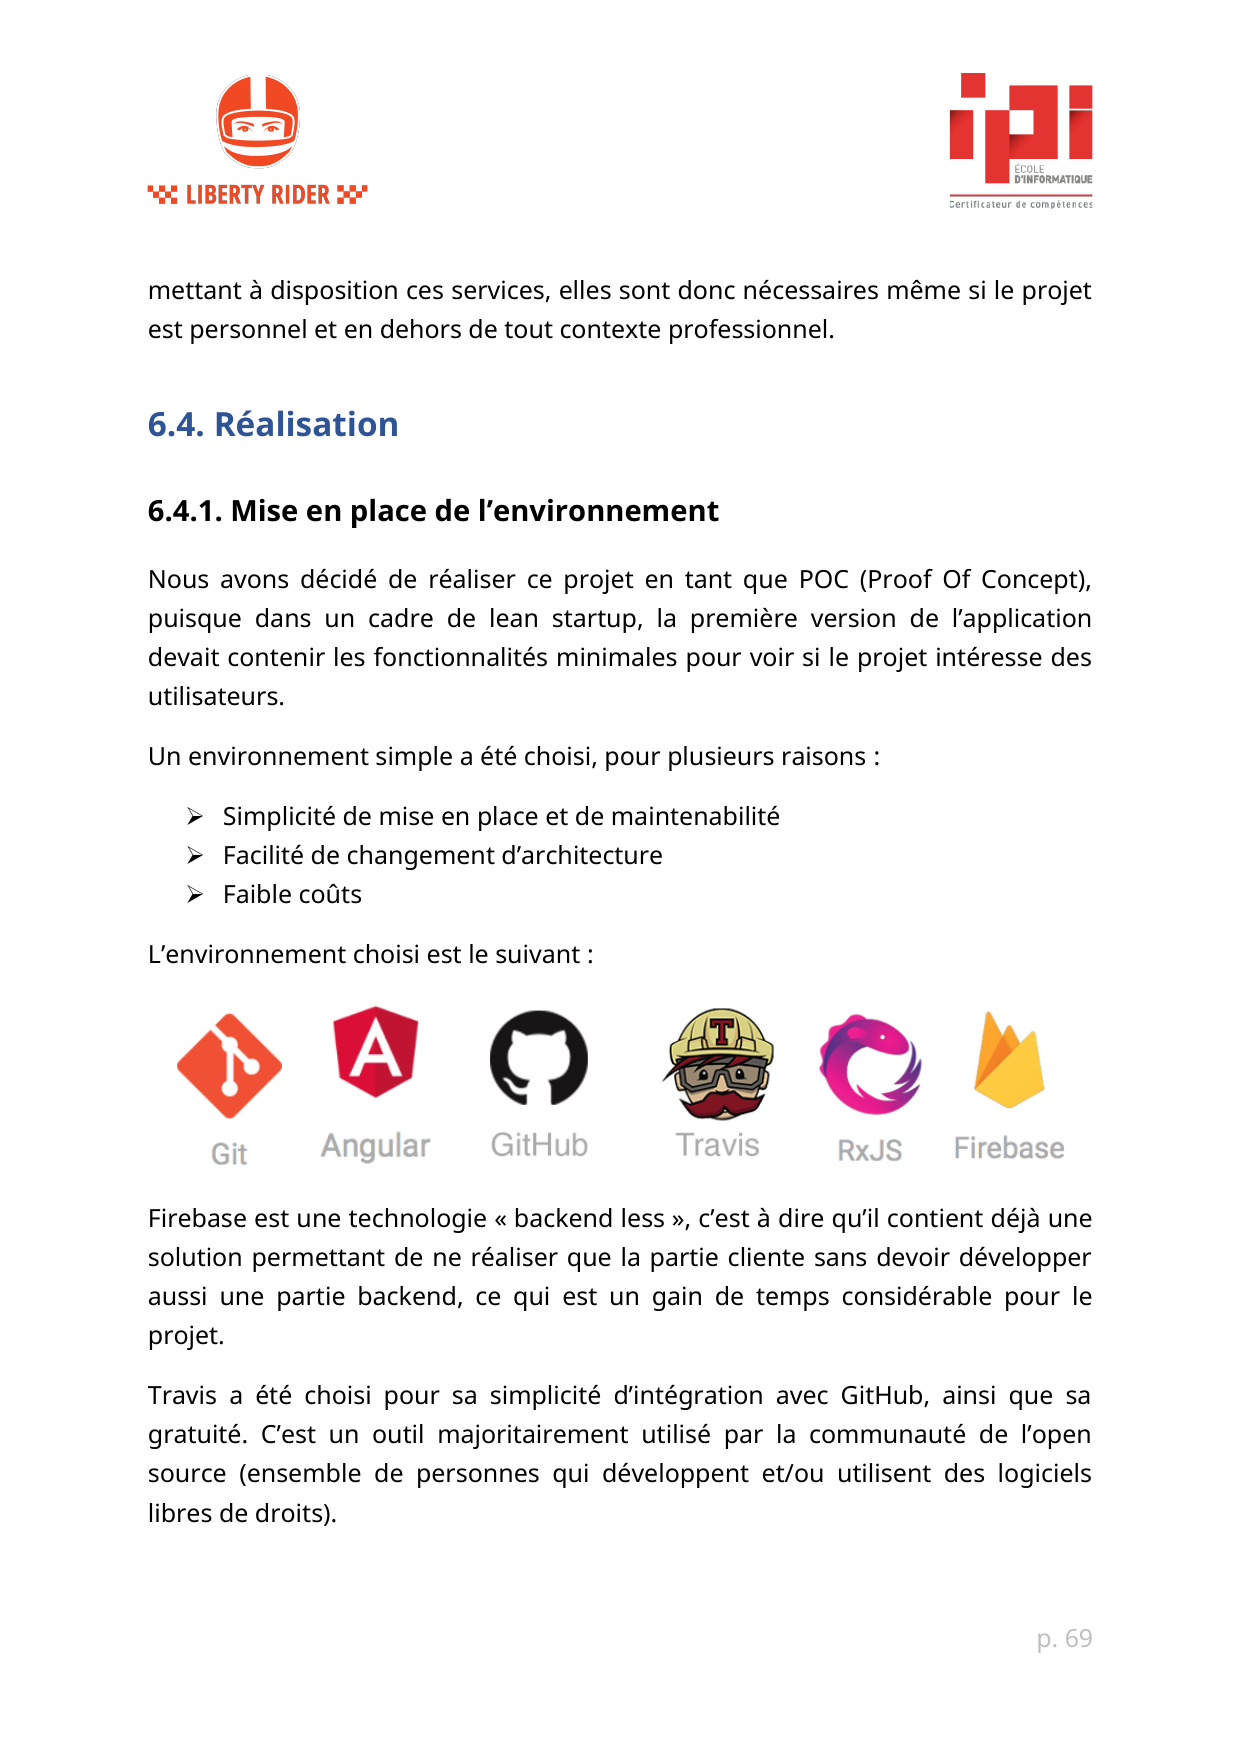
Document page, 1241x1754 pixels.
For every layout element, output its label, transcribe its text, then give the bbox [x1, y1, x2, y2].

subtitle Réalisation [148, 401, 1093, 446]
subtitle Mise en place de l’environnement [148, 491, 1093, 530]
list Facilité de changement d’architecture [185, 838, 1093, 872]
text Firebase est une technologie « backend less », c’est à dire qu’il contient déjà une solution permettant de ne réaliser que la partie cliente sans devoir développer aussi une partie backend, ce qui est un gain de temps considérable pour le projet. [148, 1200, 1093, 1352]
text Travis a été choisi pour sa simplicité d’intégration avec GitHub, ainsi que sa gratuité. C’est un outil majoritairement utilisé par la communauté de l’open source (ensemble de personnes qui développent et/ou utilisent des logiciels libres de droits). [148, 1378, 1093, 1529]
text L’environnement choisi est le suivant : [148, 937, 1093, 971]
text Nous avons décidé de réaliser ce projet en tant que POC (Proof Of Concept), puisque dans un cadre de lean startup, la première version de l’application devait contenir les fonctionnalités minimales pour voir si le projet intéresse des utilisateurs. [148, 561, 1093, 713]
list Simplicité de mise en place et de maintenabilité [185, 799, 1093, 833]
text Un environnement simple a été choisi, pour plusieurs raisons : [148, 739, 1093, 773]
picture [949, 73, 1093, 209]
picture [147, 75, 368, 209]
list Faible coûts [185, 877, 1093, 911]
picture [153, 997, 1088, 1175]
